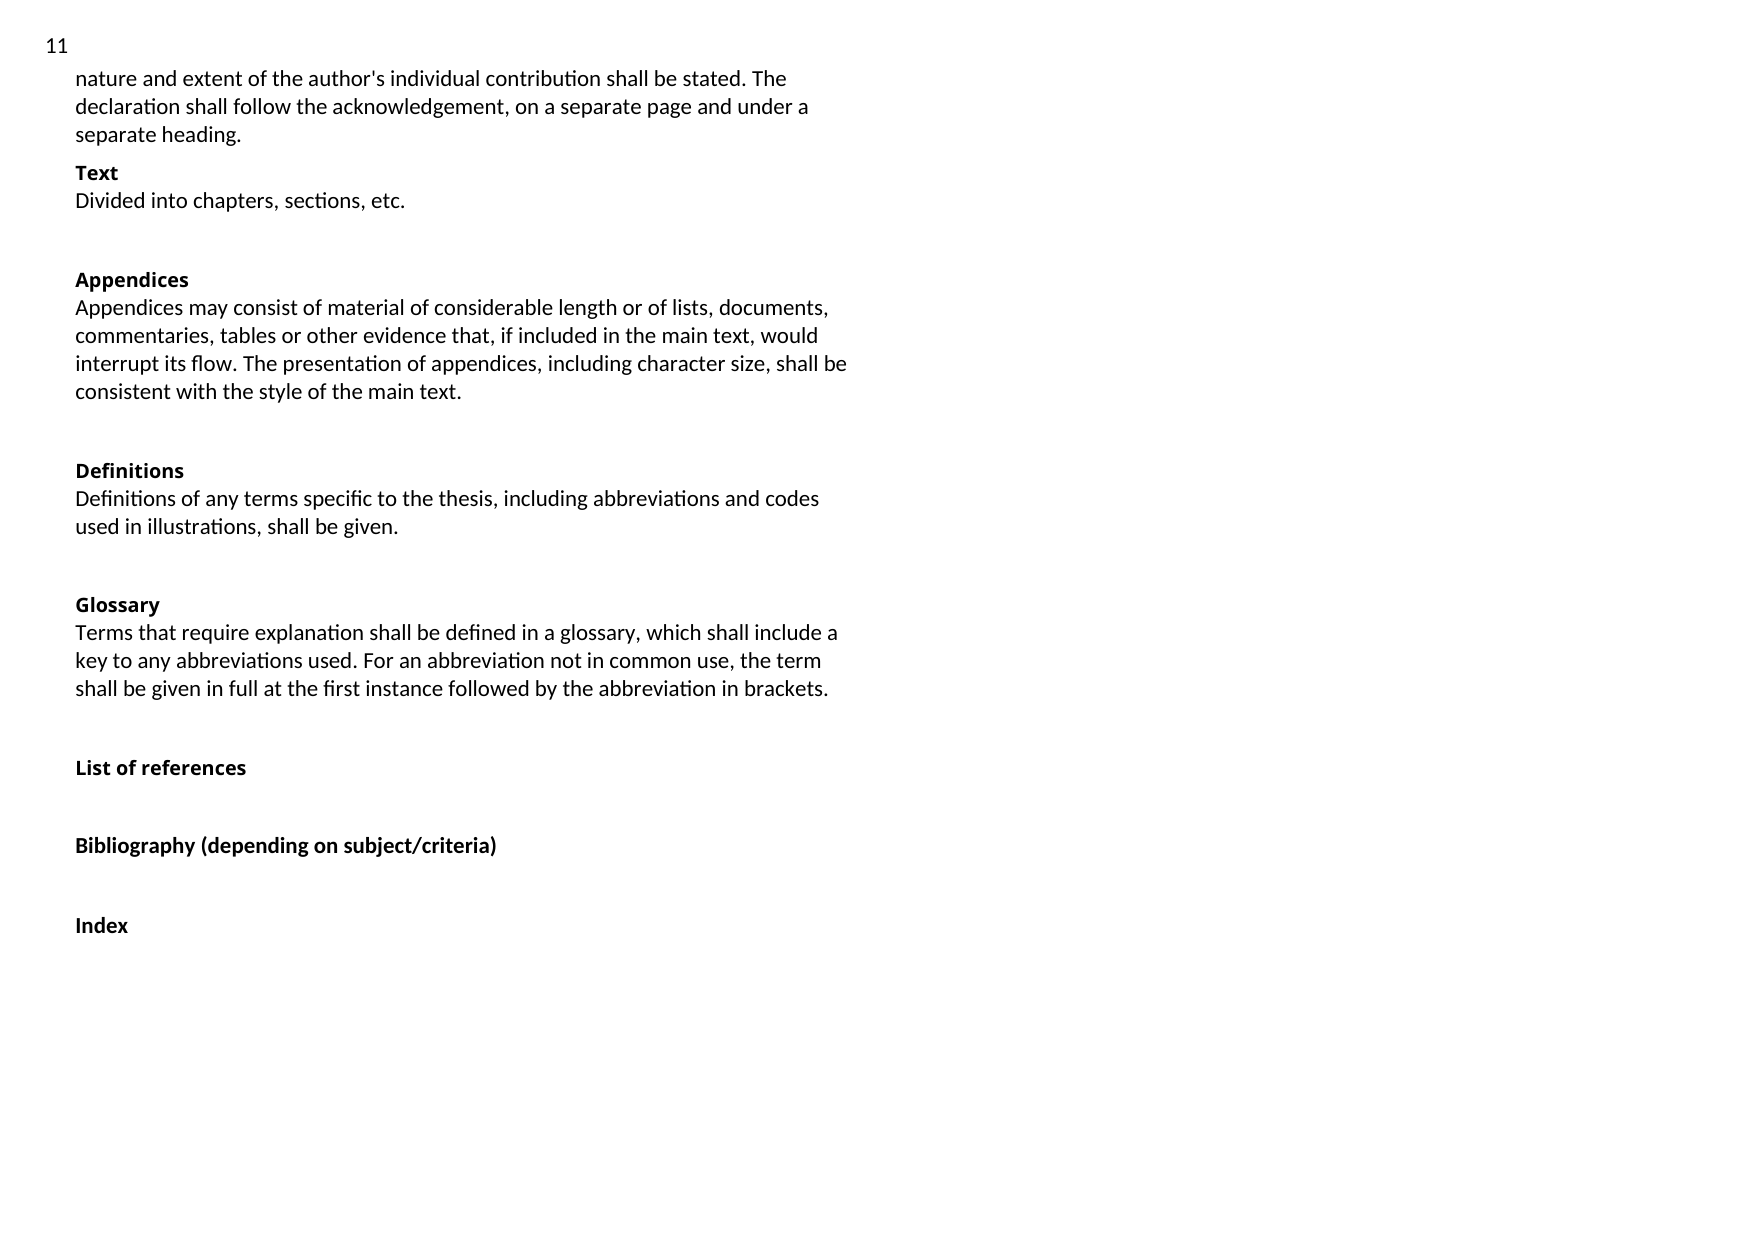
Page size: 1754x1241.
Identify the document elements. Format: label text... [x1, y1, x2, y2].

text Definitions Definitions of any terms specific to the thesis, including abbreviations and codes used in illustrations, shall be given. [75, 457, 852, 540]
text List of references [75, 754, 852, 781]
text Glossary Terms that require explanation shall be defined in a glossary, which shall include a key to any abbreviations used. For an abbreviation not in common use, the term shall be given in full at the first instance followed by the abbreviation in brackets. [75, 591, 852, 702]
text Text Divided into chapters, sections, etc. [75, 160, 852, 215]
text Index [75, 911, 852, 939]
text Appendices Appendices may consist of material of considerable length or of lists, documents, commentaries, tables or other evidence that, if included in the main text, would interrupt its flow. The presentation of appendices, including character size, shall be consistent with the style of the main text. [75, 266, 852, 405]
text Bibliography (depending on subject/criteria) [75, 832, 852, 859]
